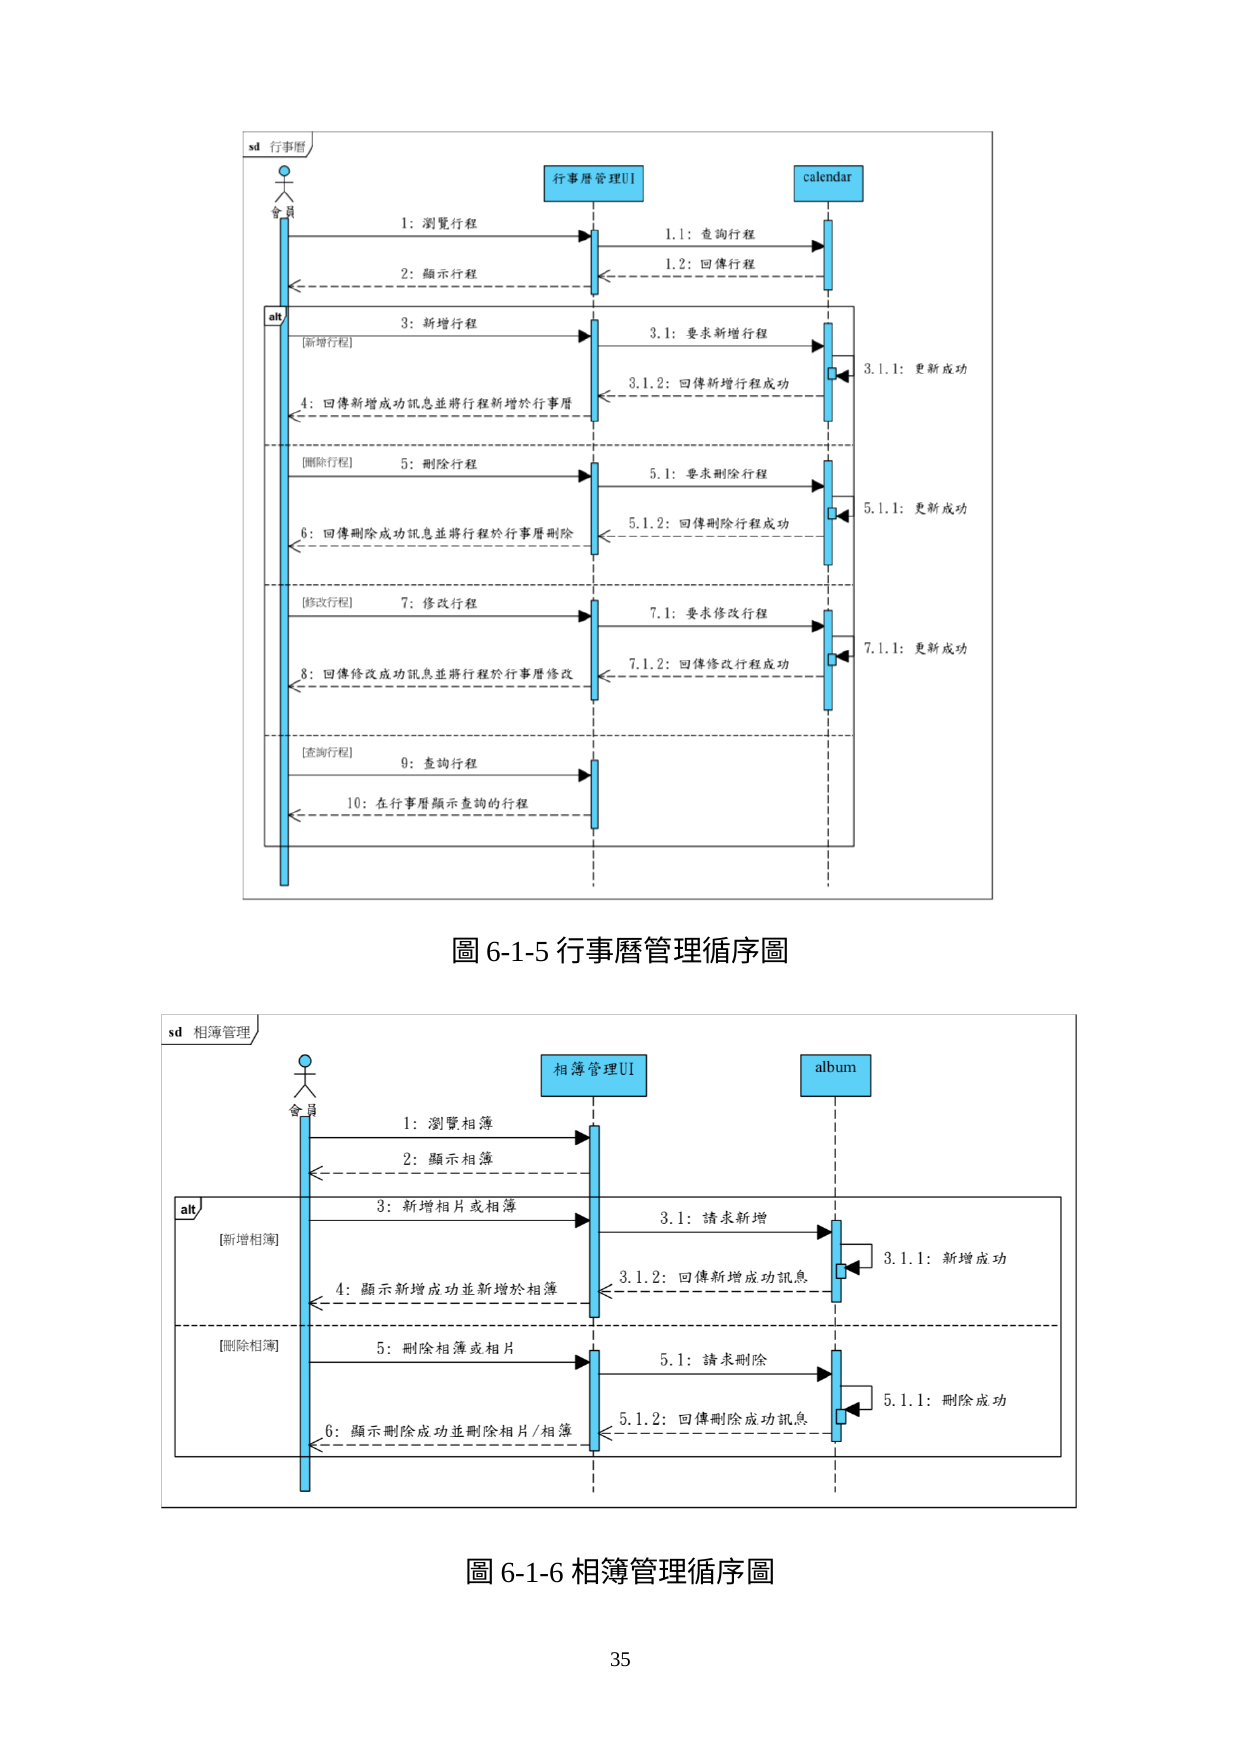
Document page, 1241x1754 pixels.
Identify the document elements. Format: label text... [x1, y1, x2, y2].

picture [237, 127, 1003, 908]
text 圖6-1-5 行事曆管理循序圖 [118, 914, 1122, 973]
picture [155, 1010, 1085, 1515]
text 圖6-1-6 相簿管理循序圖 [118, 1535, 1122, 1594]
